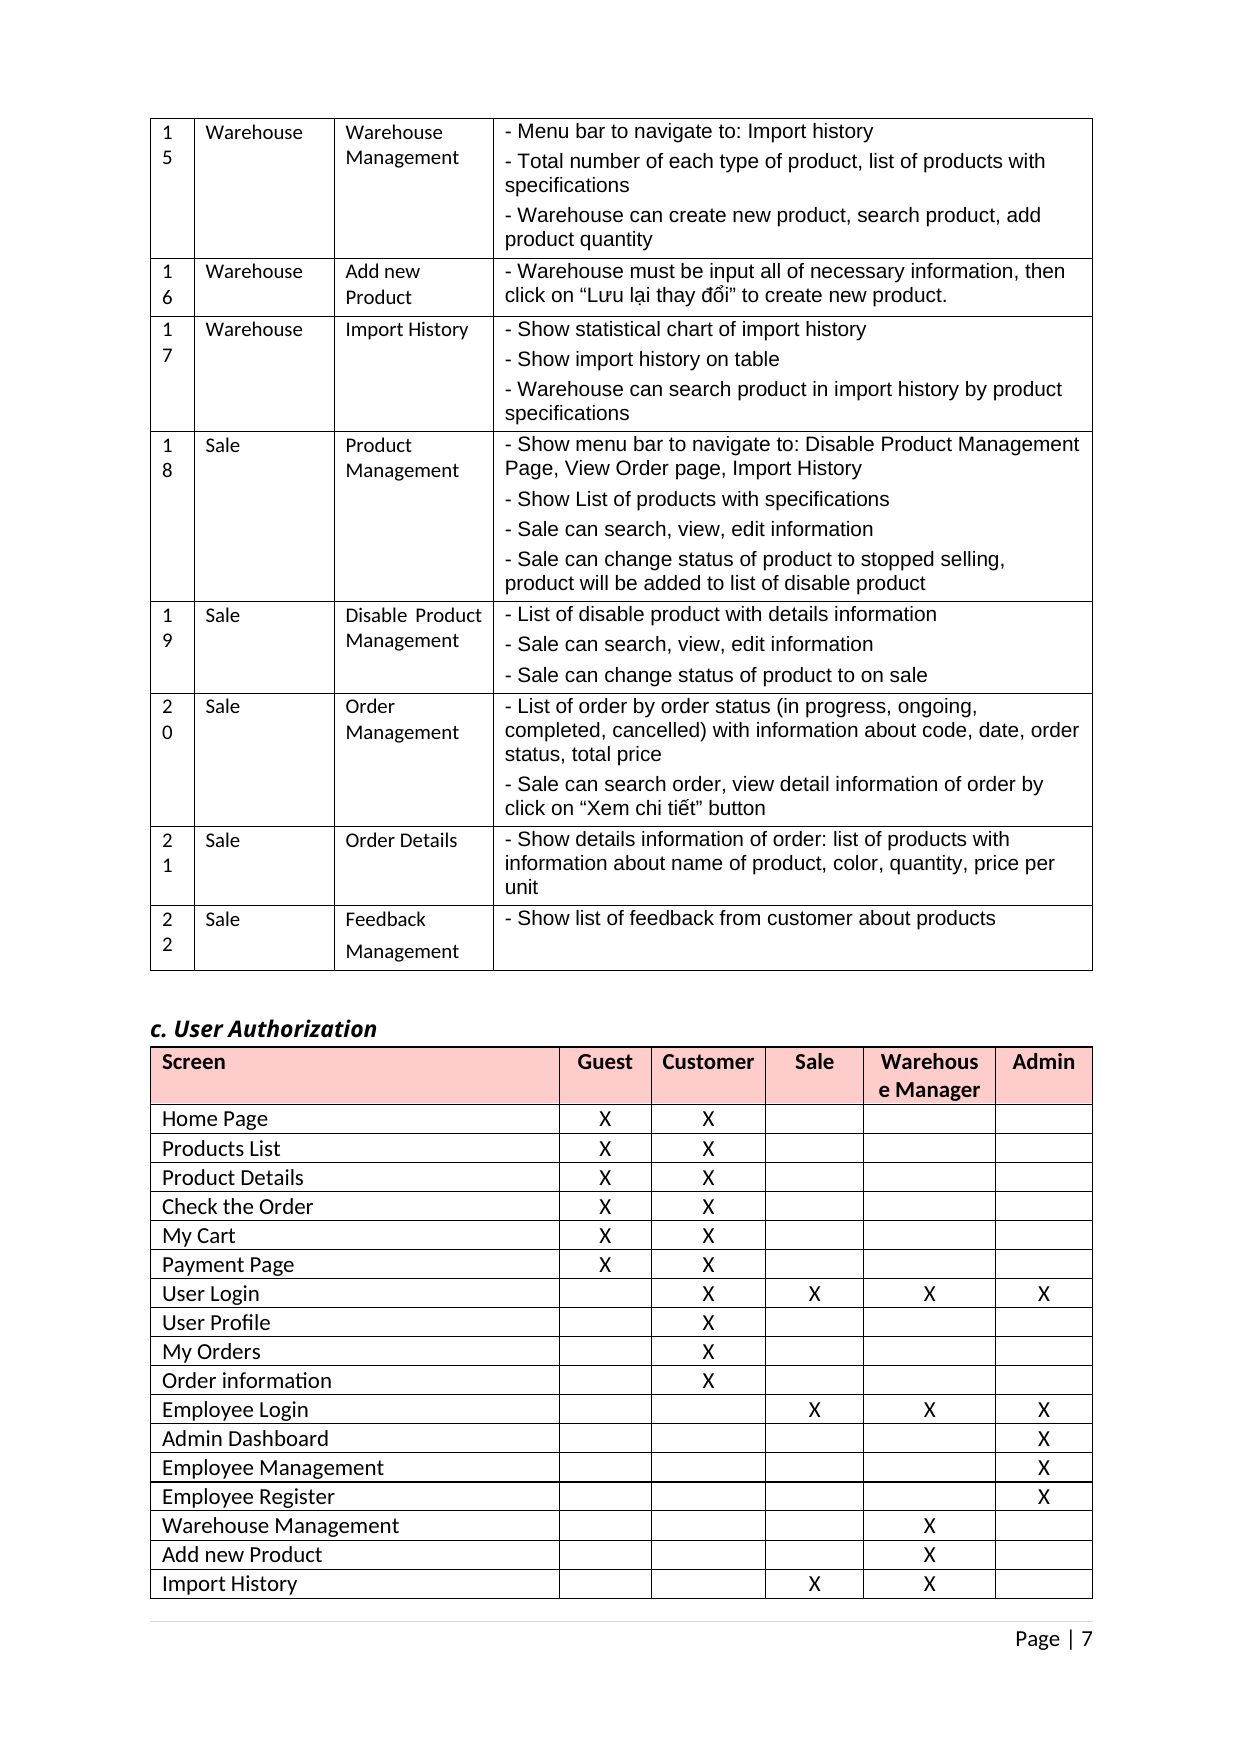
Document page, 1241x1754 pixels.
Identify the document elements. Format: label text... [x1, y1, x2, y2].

table_cell X [560, 1134, 651, 1162]
table_cell [560, 1483, 651, 1510]
table_cell - Warehouse must be input all of necessary information, then click on “Lưu lại thay đổi” to create new product. [494, 259, 1092, 316]
table_cell - Menu bar to navigate to: Import history - Total number of each type of product, list of products with specifications - Warehouse can create new product, search product, add product quantity [494, 119, 1092, 257]
table_cell 22 [151, 906, 194, 969]
table_cell [996, 1134, 1092, 1162]
table_cell [996, 1105, 1092, 1133]
table_cell X [652, 1337, 765, 1365]
table_cell X [652, 1221, 765, 1249]
table_cell [766, 1221, 863, 1249]
table_cell X [560, 1221, 651, 1249]
table_cell Employee Register [151, 1483, 559, 1510]
table_cell [766, 1192, 863, 1220]
table_cell [766, 1134, 863, 1162]
table_header Screen [151, 1048, 559, 1103]
table_cell - Show statistical chart of import history - Show import history on table - Warehouse can search product in import history by product specifications [494, 317, 1092, 431]
table_cell My Cart [151, 1221, 559, 1249]
table_cell X [766, 1570, 863, 1598]
table_cell [560, 1570, 651, 1598]
table_cell My Orders [151, 1337, 559, 1365]
table_cell Product Details [151, 1163, 559, 1191]
table_cell [864, 1453, 995, 1481]
table_cell [864, 1483, 995, 1510]
table_cell Import History [151, 1570, 559, 1598]
table_cell Admin Dashboard [151, 1424, 559, 1452]
table_cell [996, 1308, 1092, 1336]
table_cell [996, 1541, 1092, 1568]
table_cell [652, 1395, 765, 1423]
table_header Customer [652, 1048, 765, 1103]
table_cell 20 [151, 694, 194, 826]
table_cell Order Management [335, 694, 493, 826]
table_header Warehouse Manager [864, 1048, 995, 1103]
table_cell X [652, 1192, 765, 1220]
table_header Guest [560, 1048, 651, 1103]
table_cell [766, 1453, 863, 1481]
table_cell Employee Management [151, 1453, 559, 1481]
table_cell [560, 1279, 651, 1307]
table_cell X [652, 1134, 765, 1162]
table_cell Check the Order [151, 1192, 559, 1220]
table_cell X [996, 1279, 1092, 1307]
table_cell Sale [195, 827, 334, 905]
table_cell X [652, 1105, 765, 1133]
table_cell X [996, 1395, 1092, 1423]
table_cell X [652, 1250, 765, 1278]
table_cell Warehouse [195, 259, 334, 316]
table_cell [864, 1221, 995, 1249]
table_cell Add new Product [151, 1541, 559, 1568]
table_cell X [996, 1424, 1092, 1452]
table_cell Sale [195, 432, 334, 601]
table_cell X [864, 1541, 995, 1568]
table_cell Warehouse [195, 119, 334, 257]
table_cell [864, 1192, 995, 1220]
table_cell [560, 1453, 651, 1481]
table_cell [766, 1511, 863, 1539]
table_cell X [864, 1279, 995, 1307]
table_cell 17 [151, 317, 194, 431]
table_cell Warehouse Management [151, 1511, 559, 1539]
table_cell [996, 1163, 1092, 1191]
table_cell [560, 1308, 651, 1336]
table_cell [652, 1511, 765, 1539]
table_cell X [864, 1511, 995, 1539]
table_cell - Show details information of order: list of products with information about name of product, color, quantity, price per unit [494, 827, 1092, 905]
table_cell [652, 1453, 765, 1481]
table_cell [766, 1308, 863, 1336]
table_cell X [864, 1570, 995, 1598]
table_cell - List of disable product with details information - Sale can search, view, edit information - Sale can change status of product to on sale [494, 602, 1092, 693]
table_header Admin [996, 1048, 1092, 1103]
subtitle c. User Authorization [150, 1013, 1093, 1044]
table_cell [996, 1337, 1092, 1365]
table_cell [864, 1366, 995, 1394]
table_cell [652, 1424, 765, 1452]
table_cell 19 [151, 602, 194, 693]
table_cell [996, 1192, 1092, 1220]
table_cell [766, 1541, 863, 1568]
table_cell [996, 1250, 1092, 1278]
table_cell [864, 1105, 995, 1133]
table_cell Warehouse Management [335, 119, 493, 257]
table_cell [996, 1511, 1092, 1539]
table_cell [864, 1250, 995, 1278]
table_cell - List of order by order status (in progress, ongoing, completed, cancelled) with information about code, date, order status, total price - Sale can search order, view detail information of order by click on “Xem chi tiết” button [494, 694, 1092, 826]
table_cell [864, 1308, 995, 1336]
table_cell Import History [335, 317, 493, 431]
table_cell X [996, 1483, 1092, 1510]
table_cell [560, 1395, 651, 1423]
table_cell User Login [151, 1279, 559, 1307]
table_cell Sale [195, 694, 334, 826]
table_cell [996, 1570, 1092, 1598]
table_cell Home Page [151, 1105, 559, 1133]
table_cell Disable Product Management [335, 602, 493, 693]
table_cell Order information [151, 1366, 559, 1394]
table_cell Sale [195, 602, 334, 693]
table_cell X [652, 1366, 765, 1394]
table_cell User Profile [151, 1308, 559, 1336]
table_cell X [560, 1192, 651, 1220]
table_cell X [560, 1250, 651, 1278]
table_cell 18 [151, 432, 194, 601]
table_cell [652, 1541, 765, 1568]
table_cell Order Details [335, 827, 493, 905]
table_cell [560, 1424, 651, 1452]
table_cell [652, 1483, 765, 1510]
table_cell - Show menu bar to navigate to: Disable Product Management Page, View Order page, Import History - Show List of products with specifications - Sale can search, view, edit information - Sale can change status of product to stopped selling, product will be added to list of disable product [494, 432, 1092, 601]
table_cell Payment Page [151, 1250, 559, 1278]
table_cell X [560, 1163, 651, 1191]
table_cell 16 [151, 259, 194, 316]
table_cell X [560, 1105, 651, 1133]
table_cell Add new Product [335, 259, 493, 316]
table_header Sale [766, 1048, 863, 1103]
table_cell [766, 1105, 863, 1133]
table_cell [766, 1366, 863, 1394]
table_cell [766, 1163, 863, 1191]
table_cell [864, 1337, 995, 1365]
table_cell [766, 1250, 863, 1278]
table_cell 15 [151, 119, 194, 257]
table_cell X [766, 1279, 863, 1307]
table_cell Sale [195, 906, 334, 969]
table_cell [766, 1483, 863, 1510]
table_cell X [766, 1395, 863, 1423]
table_cell X [864, 1395, 995, 1423]
table_cell X [652, 1163, 765, 1191]
table_cell [560, 1541, 651, 1568]
table_cell [864, 1424, 995, 1452]
table_cell [560, 1337, 651, 1365]
table_cell [652, 1570, 765, 1598]
table_cell Product Management [335, 432, 493, 601]
table_cell [996, 1366, 1092, 1394]
table_cell Warehouse [195, 317, 334, 431]
table_cell [864, 1134, 995, 1162]
table_cell Products List [151, 1134, 559, 1162]
table_cell [560, 1366, 651, 1394]
table_cell X [652, 1308, 765, 1336]
table_cell [766, 1424, 863, 1452]
table_cell 21 [151, 827, 194, 905]
table_cell X [652, 1279, 765, 1307]
table_cell Feedback Management [335, 906, 493, 969]
table_cell - Show list of feedback from customer about products [494, 906, 1092, 969]
table_cell [996, 1221, 1092, 1249]
table_cell [864, 1163, 995, 1191]
table_cell Employee Login [151, 1395, 559, 1423]
table_cell [766, 1337, 863, 1365]
table_cell X [996, 1453, 1092, 1481]
table_cell [560, 1511, 651, 1539]
